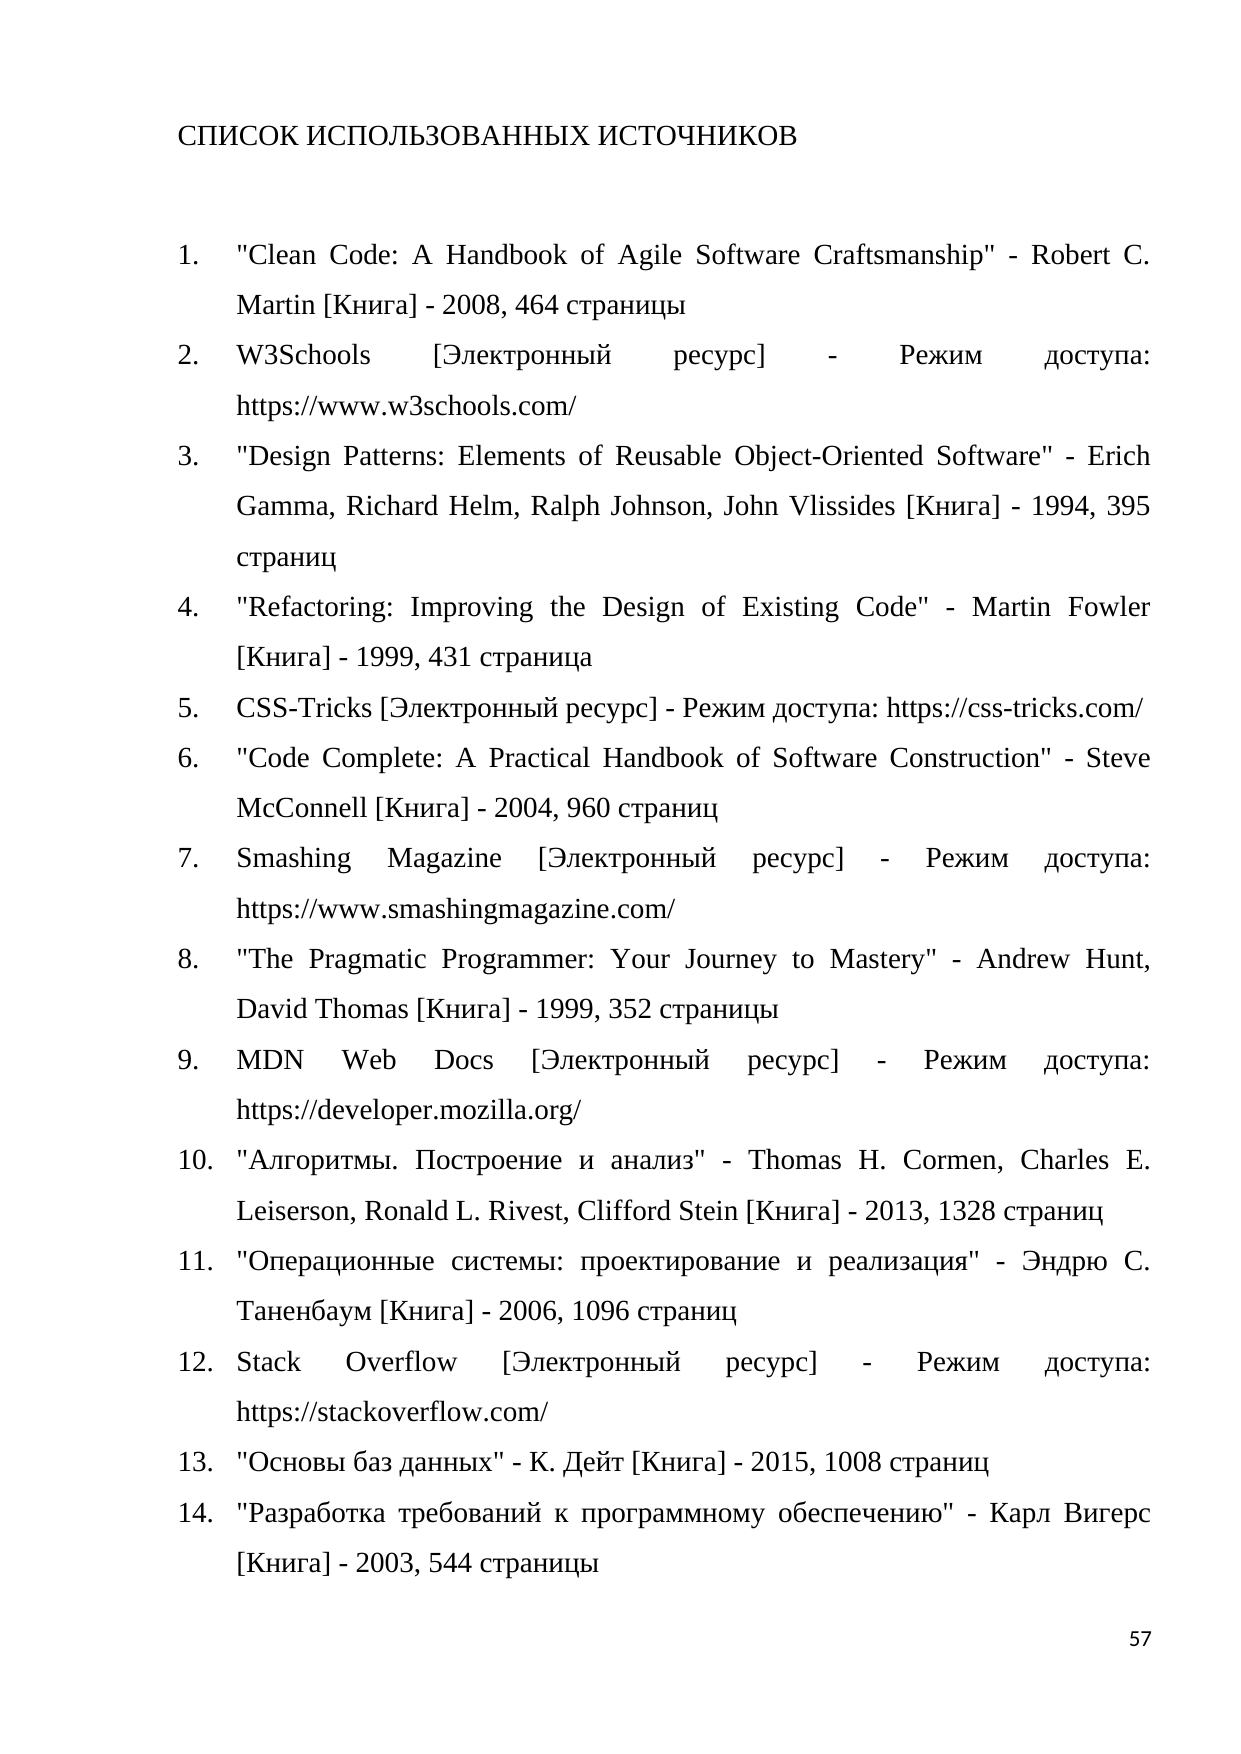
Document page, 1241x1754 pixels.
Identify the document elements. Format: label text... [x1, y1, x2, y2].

list "Основы баз данных" - К. Дейт [Книга] - 2015, 1008 страниц [177, 1444, 1152, 1478]
list "Разработка требований к программному обеспечению" - Карл Вигерс [Книга] - 2003, 544 страницы [177, 1495, 1152, 1578]
list Stack Overflow [Электронный ресурс] - Режим доступа: https://stackoverflow.com/ [177, 1344, 1152, 1428]
list MDN Web Docs [Электронный ресурс] - Режим доступа: https://developer.mozilla.org/ [177, 1042, 1152, 1126]
list W3Schools [Электронный ресурс] - Режим доступа: https://www.w3schools.com/ [177, 337, 1152, 421]
list Smashing Magazine [Электронный ресурс] - Режим доступа: https://www.smashingmagazine.com/ [177, 841, 1152, 924]
list "Операционные системы: проектирование и реализация" - Эндрю С. Таненбаум [Книга] - 2006, 1096 страниц [177, 1243, 1152, 1327]
list "Refactoring: Improving the Design of Existing Code" - Martin Fowler [Книга] - 1999, 431 страница [177, 589, 1152, 673]
text СПИСОК ИСПОЛЬЗОВАННЫХ ИСТОЧНИКОВ [177, 118, 1152, 152]
list "Алгоритмы. Построение и анализ" - Thomas H. Cormen, Charles E. Leiserson, Ronald L. Rivest, Clifford Stein [Книга] - 2013, 1328 страниц [177, 1142, 1152, 1226]
list "Code Complete: A Practical Handbook of Software Construction" - Steve McConnell [Книга] - 2004, 960 страниц [177, 740, 1152, 824]
list "The Pragmatic Programmer: Your Journey to Mastery" - Andrew Hunt, David Thomas [Книга] - 1999, 352 страницы [177, 941, 1152, 1025]
list "Clean Code: A Handbook of Agile Software Craftsmanship" - Robert C. Martin [Книга] - 2008, 464 страницы [177, 237, 1152, 321]
list CSS-Tricks [Электронный ресурс] - Режим доступа: https://css-tricks.com/ [177, 690, 1152, 723]
list "Design Patterns: Elements of Reusable Object-Oriented Software" - Erich Gamma, Richard Helm, Ralph Johnson, John Vlissides [Книга] - 1994, 395 страниц [177, 438, 1152, 572]
